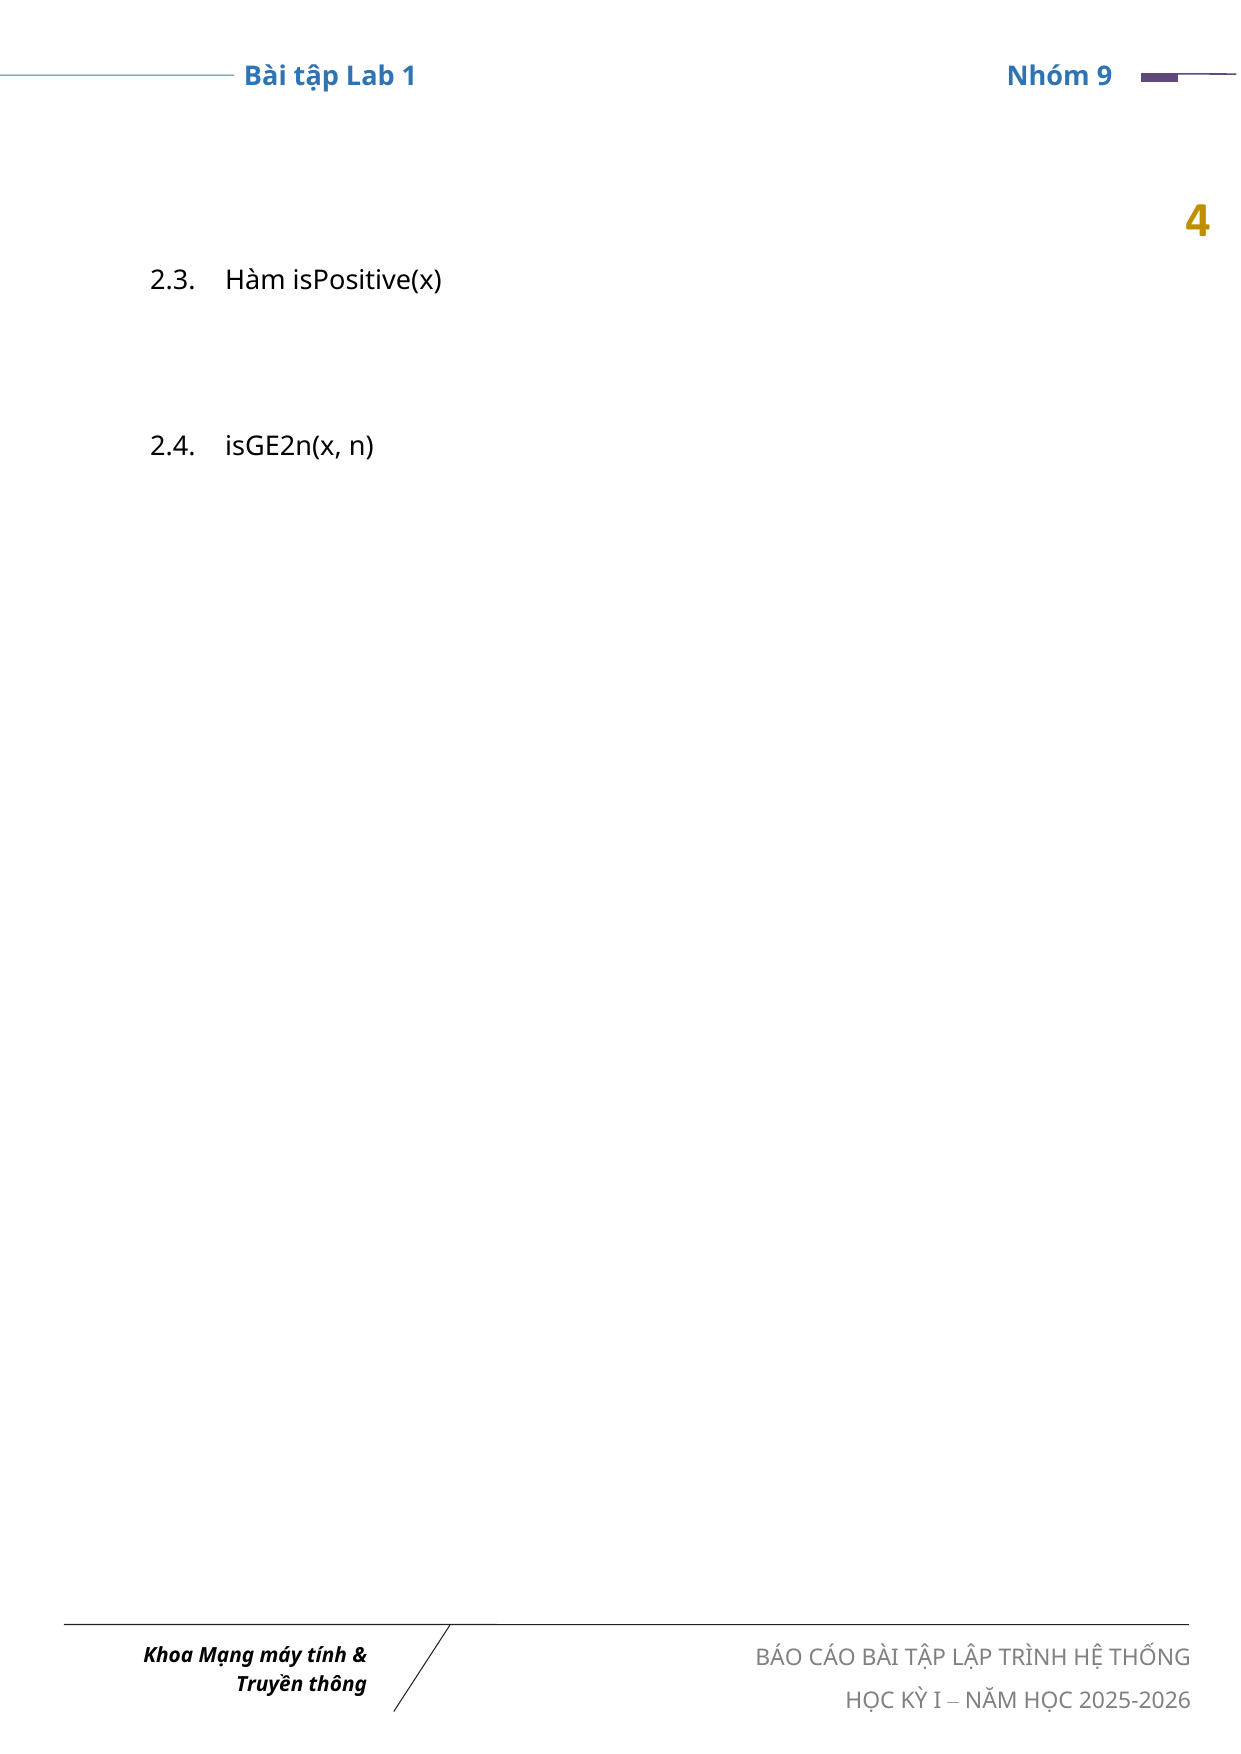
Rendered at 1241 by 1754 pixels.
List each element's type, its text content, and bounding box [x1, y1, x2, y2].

list Hàm isPositive(x) [150, 261, 1153, 297]
list isGE2n(x, n) [150, 427, 1153, 463]
